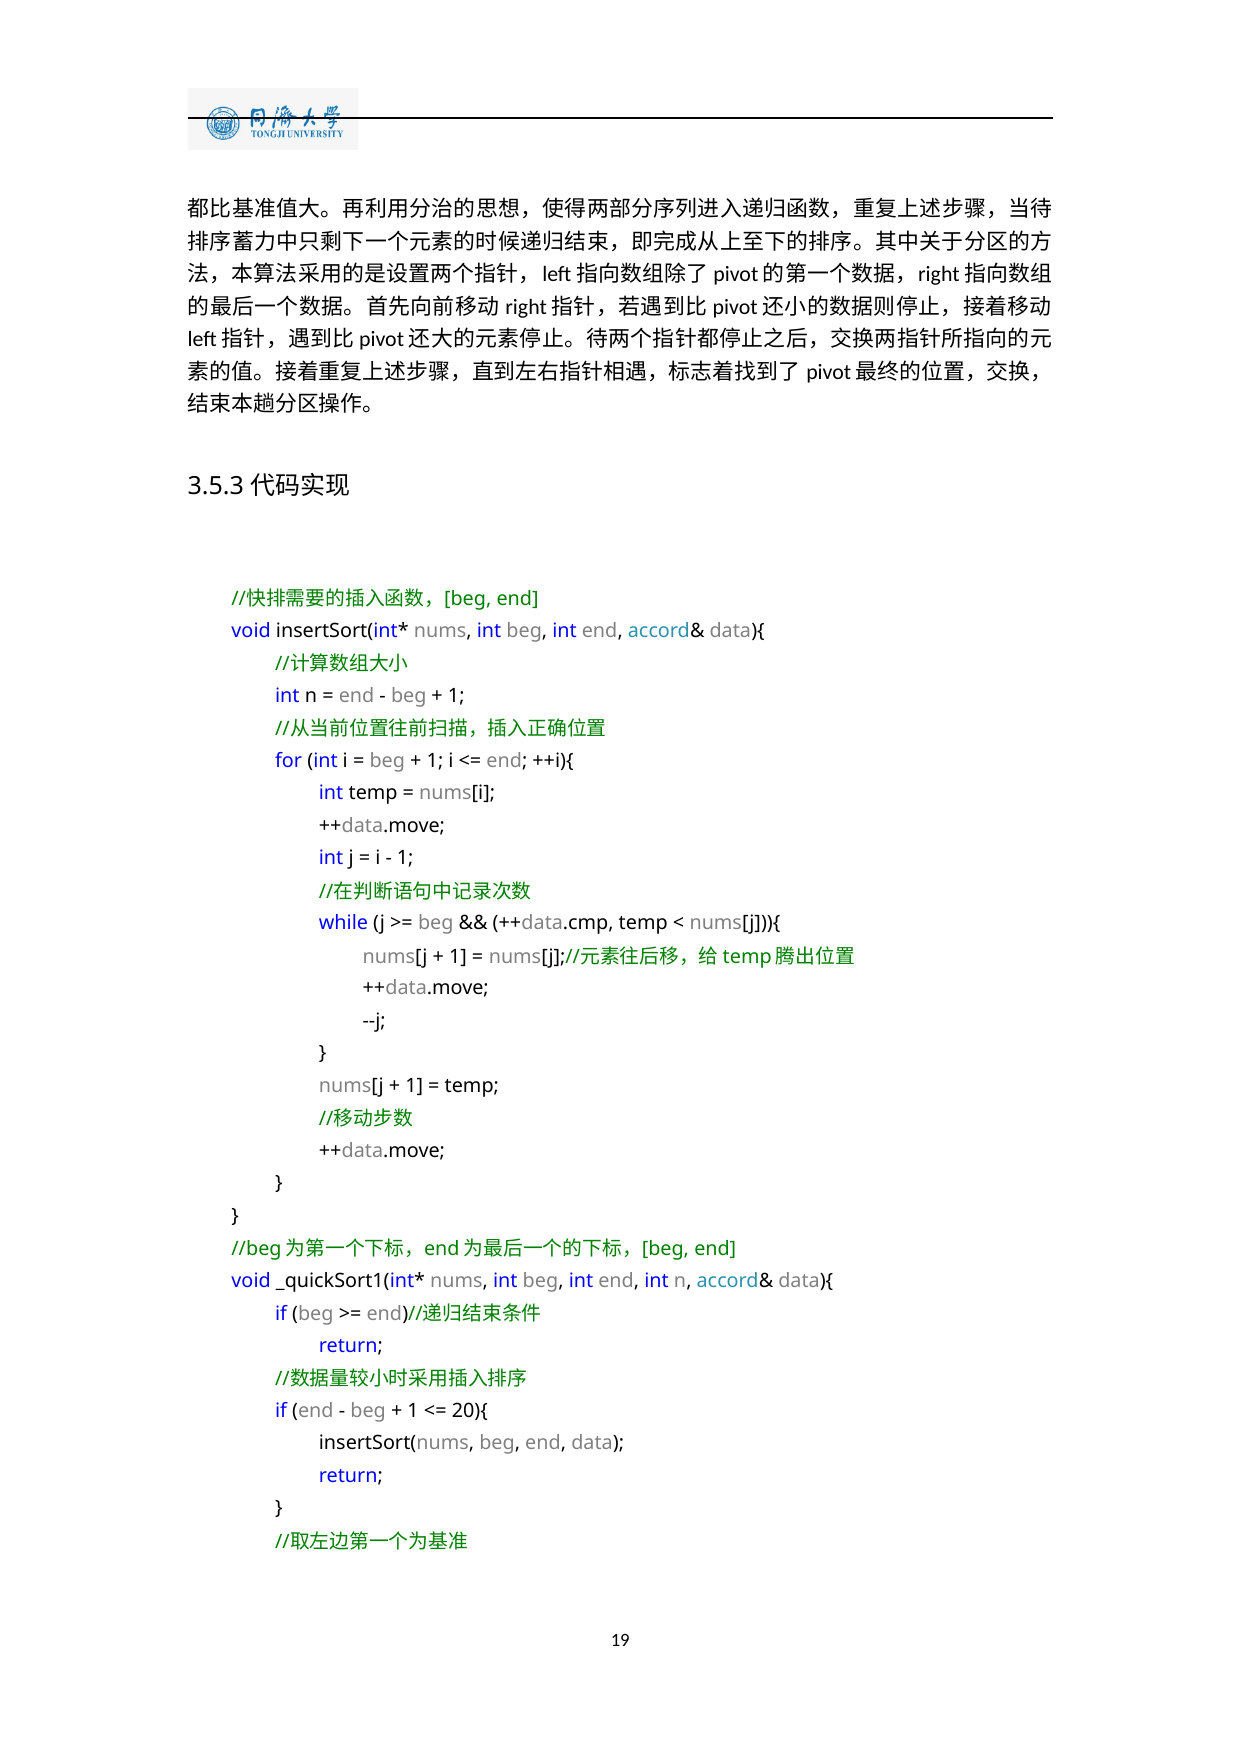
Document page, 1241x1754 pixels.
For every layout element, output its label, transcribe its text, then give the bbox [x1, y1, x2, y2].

text ++data.move; [187, 808, 1053, 841]
text //从当前位置往前扫描，插入正确位置 [187, 711, 1053, 743]
text insertSort(nums, beg, end, data); [187, 1426, 1053, 1458]
text ++data.move; [187, 971, 1053, 1003]
list } [187, 1198, 1053, 1231]
text //在判断语句中记录次数 [187, 873, 1053, 906]
text void insertSort(int* nums, int beg, int end, accord& data){ [187, 613, 1053, 646]
text //beg为第一个下标，end为最后一个的下标，[beg, end] [187, 1231, 1053, 1263]
text int temp = nums[i]; [187, 776, 1053, 808]
text int j = i - 1; [187, 841, 1053, 873]
text //数据量较小时采用插入排序 [187, 1361, 1053, 1393]
text ++data.move; [187, 1133, 1053, 1166]
text } [187, 1166, 1053, 1198]
text //取左边第一个为基准 [187, 1523, 1053, 1556]
text //快排需要的插入函数，[beg, end] [187, 581, 1053, 613]
text } [187, 1491, 1053, 1523]
text return; [187, 1458, 1053, 1491]
text --j; [187, 1003, 1053, 1036]
text for (int i = beg + 1; i <= end; ++i){ [187, 743, 1053, 776]
text while (j >= beg && (++data.cmp, temp < nums[j])){ [187, 906, 1053, 938]
text if (beg >= end)//递归结束条件 [187, 1296, 1053, 1328]
text nums[j + 1] = temp; [187, 1068, 1053, 1101]
text //计算数组大小 [187, 646, 1053, 678]
text if (end - beg + 1 <= 20){ [187, 1393, 1053, 1426]
text //移动步数 [187, 1101, 1053, 1133]
text return; [187, 1328, 1053, 1361]
text nums[j + 1] = nums[j];//元素往后移，给temp腾出位置 [187, 938, 1053, 971]
list 3.5.3 代码实现 [187, 451, 1053, 516]
text void _quickSort1(int* nums, int beg, int end, int n, accord& data){ [187, 1263, 1053, 1296]
text int n = end - beg + 1; [187, 678, 1053, 711]
picture [187, 88, 359, 150]
text } [187, 1036, 1053, 1068]
